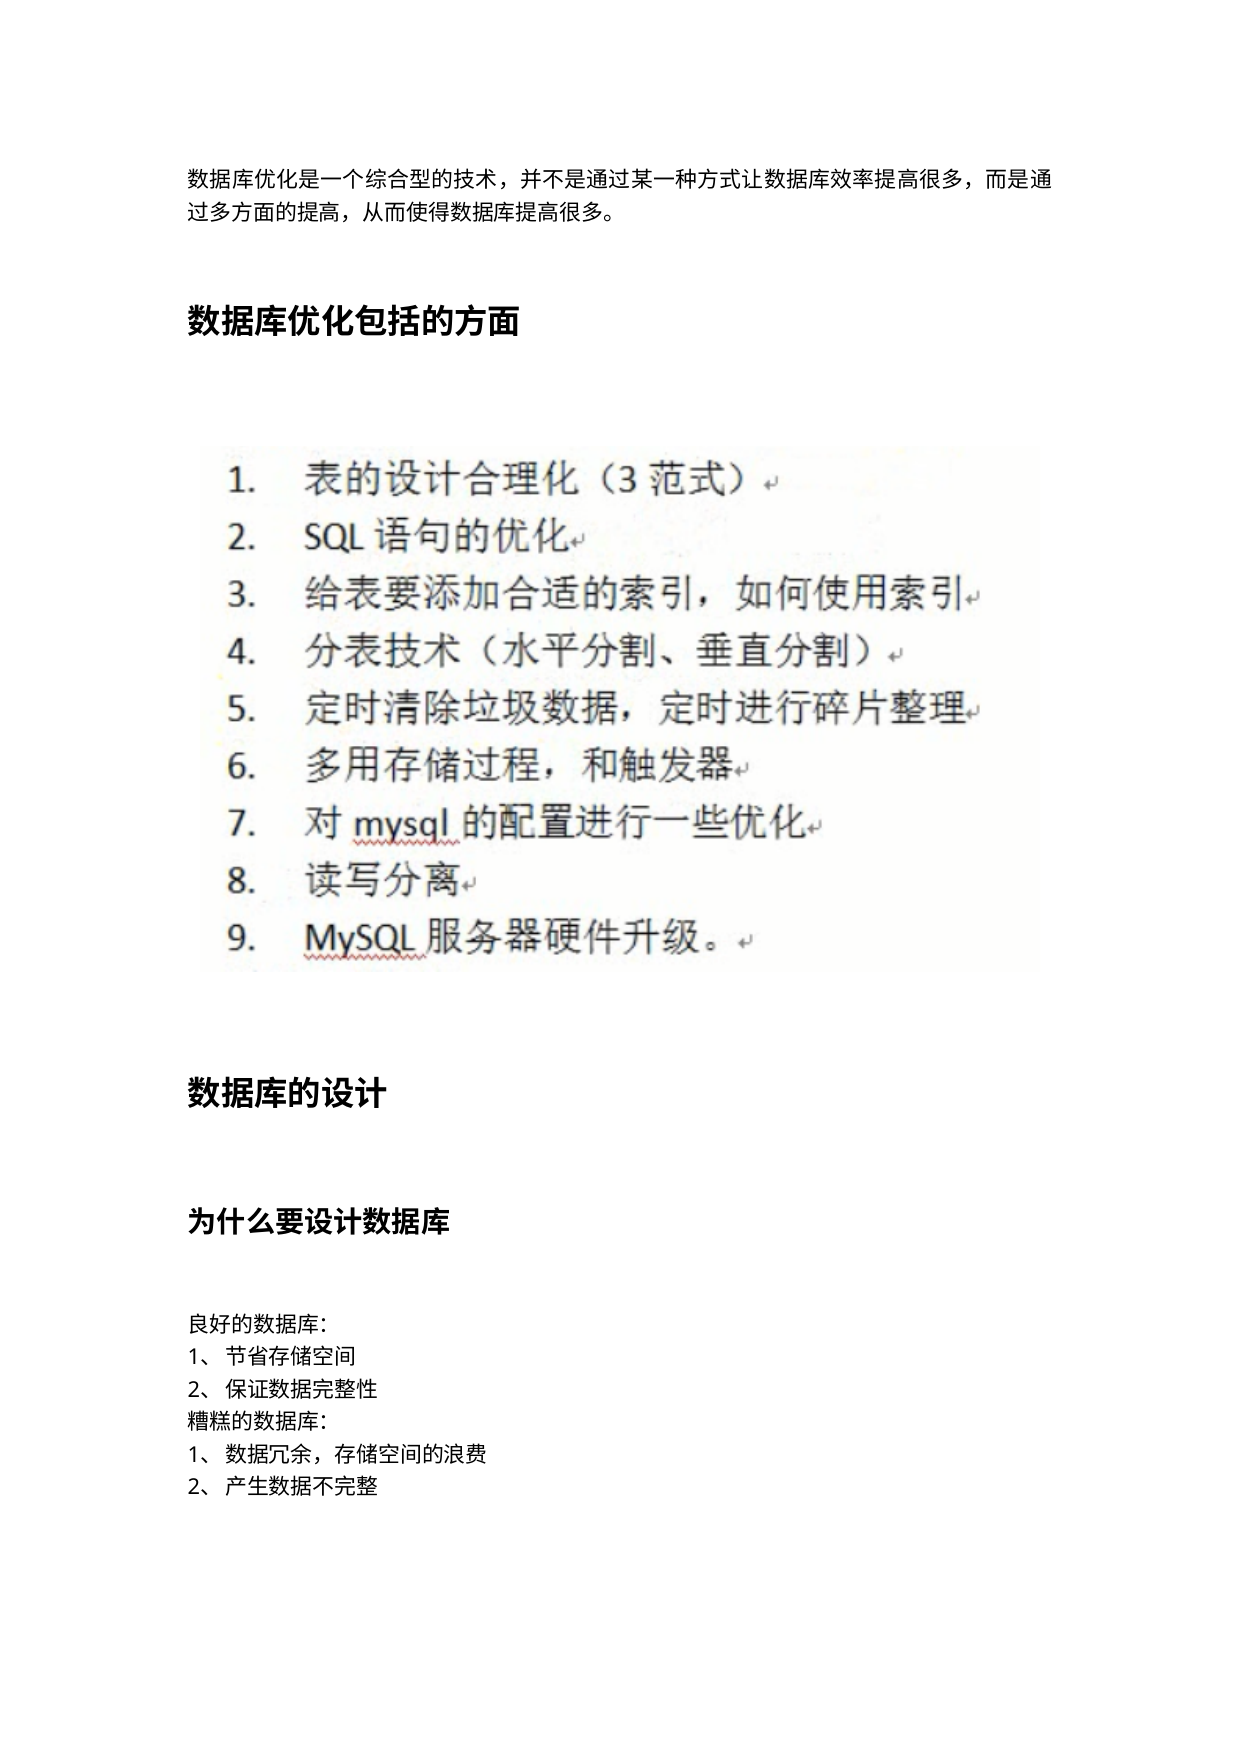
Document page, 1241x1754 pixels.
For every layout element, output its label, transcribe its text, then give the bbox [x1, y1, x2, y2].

picture [200, 446, 1041, 972]
list 数据冗余，存储空间的浪费 [187, 1436, 1053, 1469]
text 良好的数据库： [187, 1306, 1053, 1339]
text 糟糕的数据库： [187, 1404, 1053, 1436]
subtitle 数据库优化包括的方面 [187, 287, 1053, 352]
subtitle 为什么要设计数据库 [187, 1188, 1053, 1253]
list 保证数据完整性 [187, 1371, 1053, 1404]
subtitle 数据库的设计 [187, 1058, 1053, 1123]
list 节省存储空间 [187, 1339, 1053, 1371]
list 产生数据不完整 [187, 1469, 1053, 1501]
text 数据库优化是一个综合型的技术，并不是通过某一种方式让数据库效率提高很多，而是通过多方面的提高，从而使得数据库提高很多。 [187, 162, 1053, 227]
